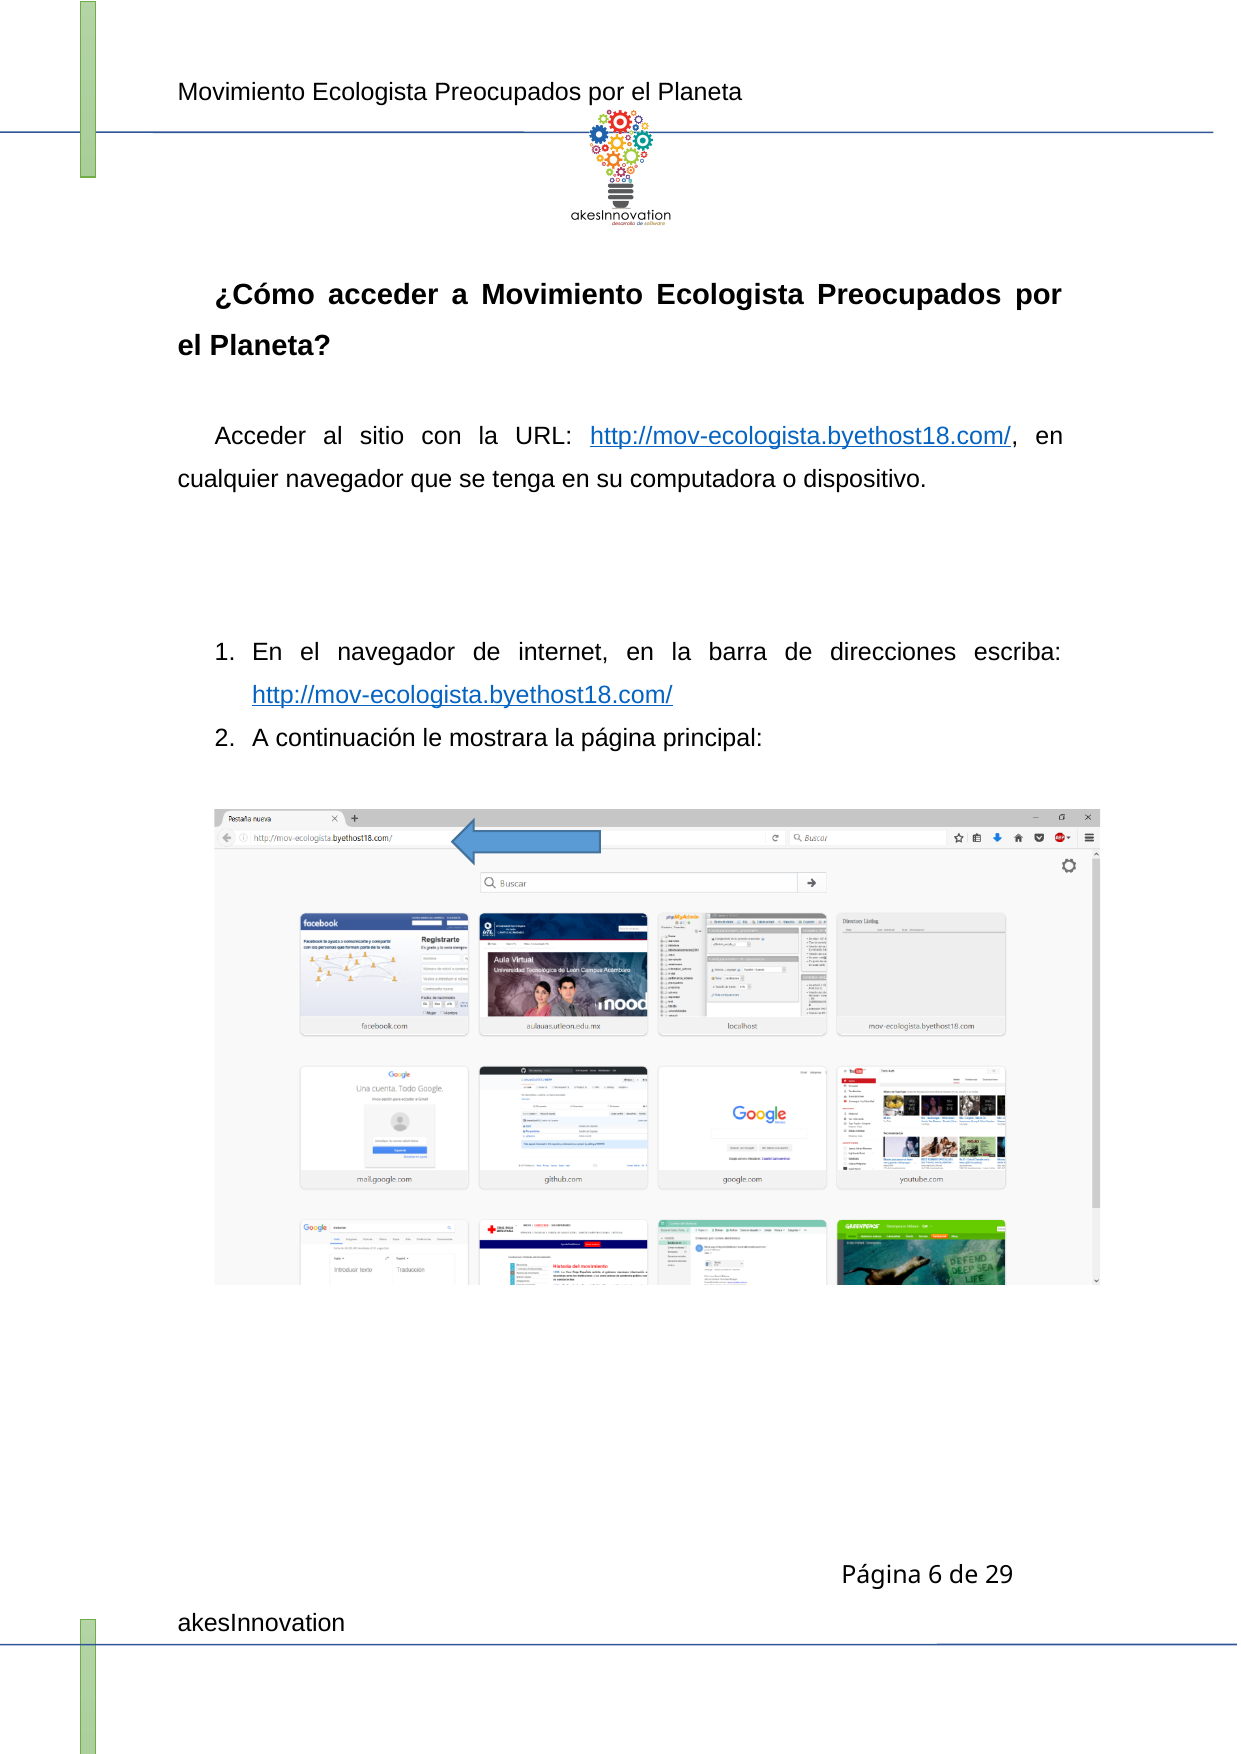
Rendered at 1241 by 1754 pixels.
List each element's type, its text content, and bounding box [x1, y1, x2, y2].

list A continuación le mostrara la página principal: [214, 723, 1063, 752]
list En el navegador de internet, en la barra de direcciones escriba: http://mov-ecologista.byethost18.com/ [214, 637, 1063, 708]
picture [214, 809, 1101, 1285]
subtitle ¿Cómo acceder a Movimiento Ecologista Preocupados por el Planeta? [177, 277, 1063, 361]
text Acceder al sitio con la URL: http://mov-ecologista.byethost18.com/, en cualquier navegador que se tenga en su computadora o dispositivo. [177, 421, 1063, 493]
picture [568, 105, 672, 227]
